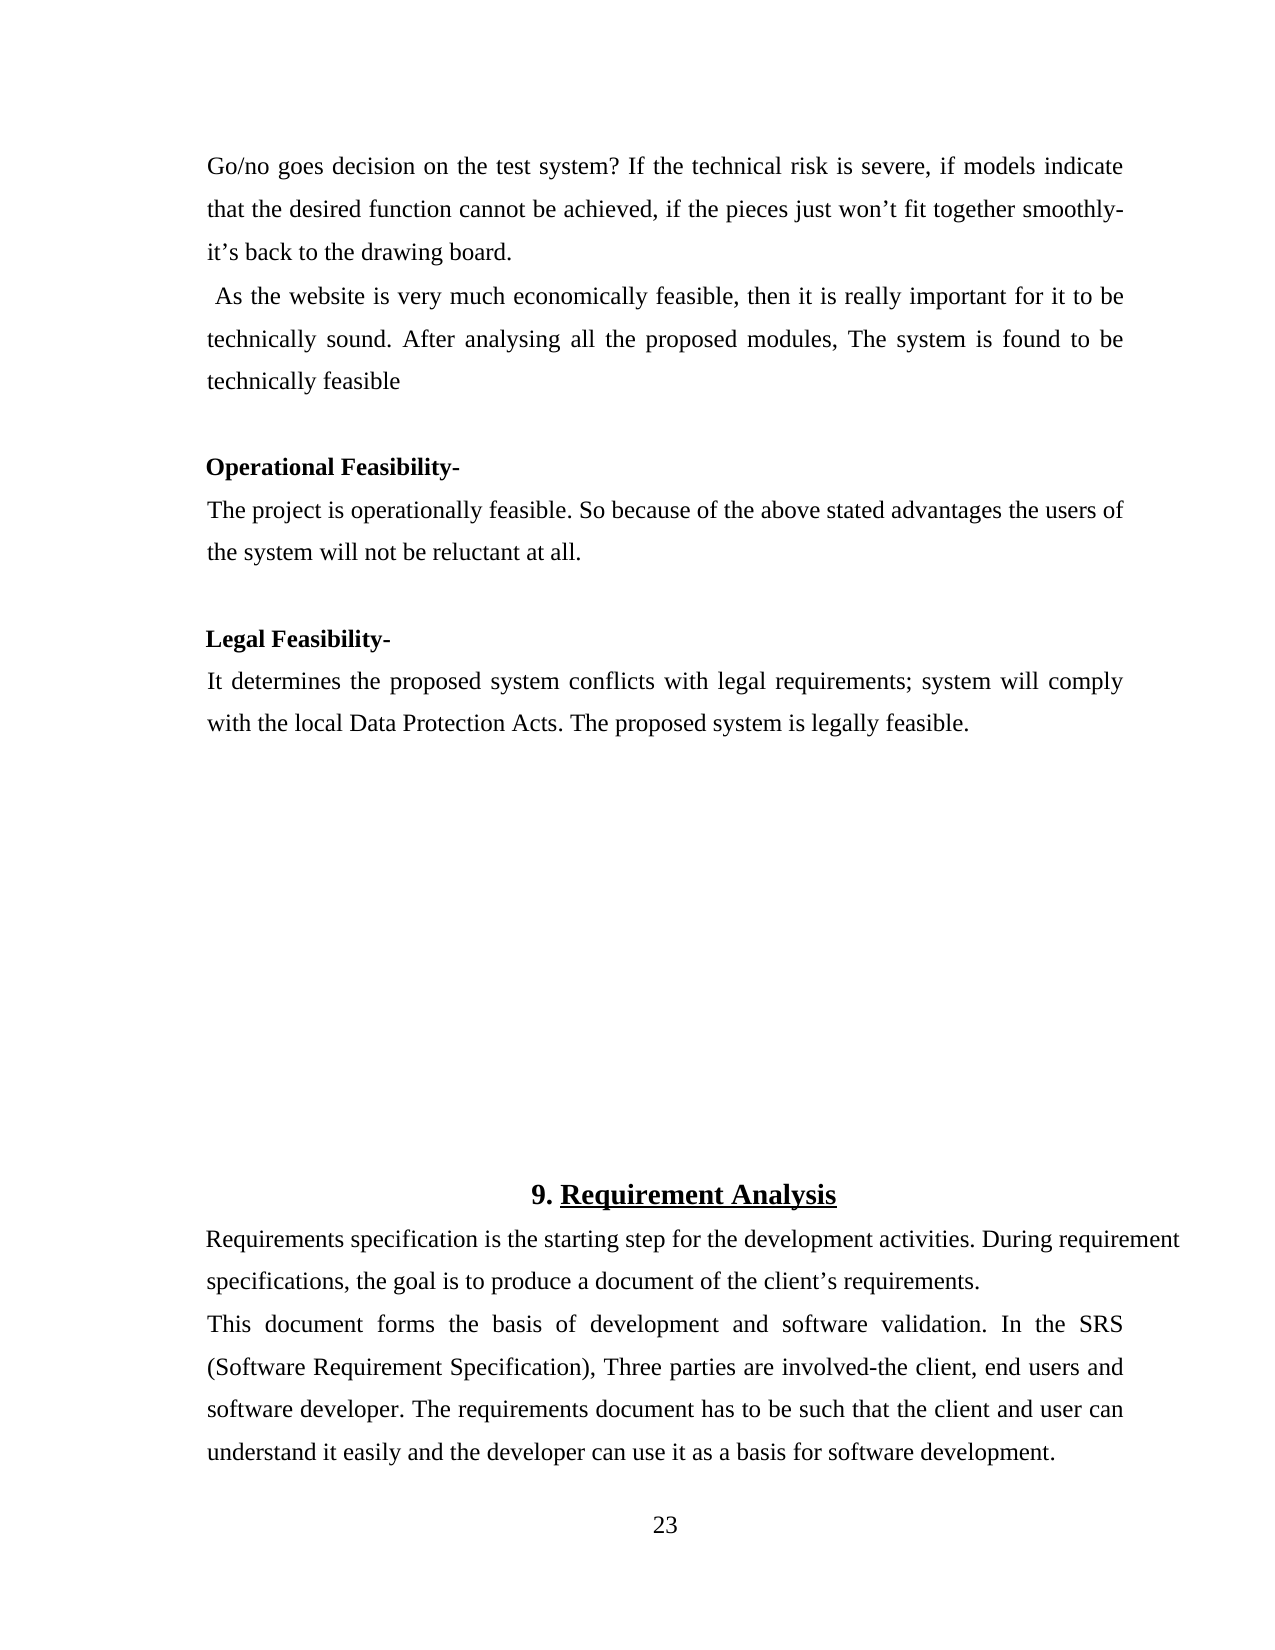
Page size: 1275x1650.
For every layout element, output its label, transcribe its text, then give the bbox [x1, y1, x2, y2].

text Operational Feasibility- [205, 452, 1185, 481]
text Legal Feasibility- [205, 624, 1185, 652]
text The project is operationally feasible. So because of the above stated advantages the users of the system will not be reluctant at all. [207, 495, 1125, 566]
text It determines the proposed system conflicts with legal requirements; system will comply with the local Data Protection Acts. The proposed system is legally feasible. [207, 666, 1125, 737]
text This document forms the basis of development and software validation. In the SRS (Software Requirement Specification), Three parties are involved-the client, end users and software developer. The requirements document has to be such that the client and user can understand it easily and the developer can use it as a basis for software development. [207, 1309, 1125, 1465]
text As the website is very much economically feasible, then it is really important for it to be technically sound. After analysing all the proposed modules, The system is found to be technically feasible [207, 281, 1125, 395]
text Requirements specification is the starting step for the development activities. During requirement specifications, the goal is to produce a document of the client’s requirements. [205, 1224, 1185, 1295]
text Go/no goes decision on the test system? If the technical risk is severe, if models indicate that the desired function cannot be achieved, if the pieces just won’t fit together smoothly-it’s back to the drawing board. [207, 151, 1125, 266]
subtitle 9. Requirement Analysis [187, 1177, 1180, 1211]
